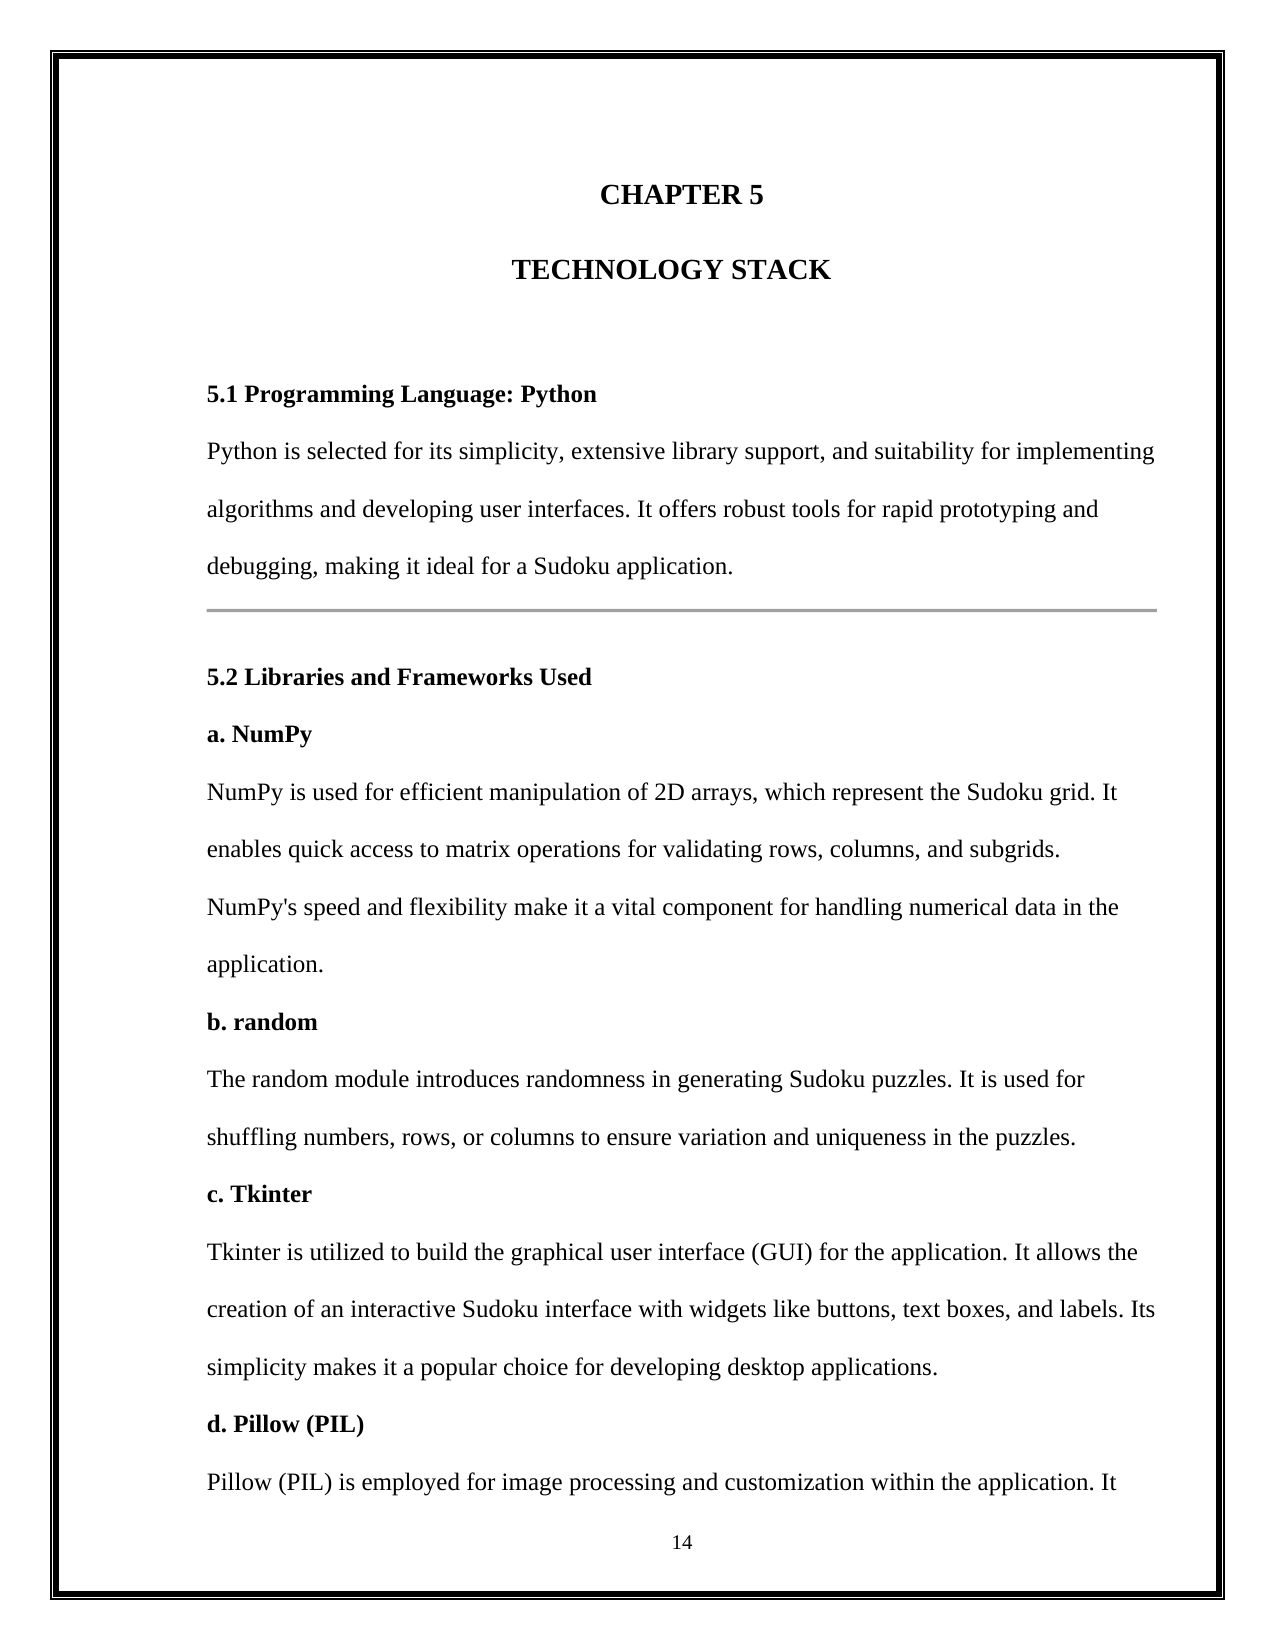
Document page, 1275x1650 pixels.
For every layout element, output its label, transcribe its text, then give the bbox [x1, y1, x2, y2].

subtitle TECHNOLOGY STACK [431, 252, 1121, 286]
text a. NumPy NumPy is used for efficient manipulation of 2D arrays, which represent the Sudoku grid. It enables quick access to matrix operations for validating rows, columns, and subgrids. NumPy's speed and flexibility make it a vital component for handling numerical data in the application. [207, 719, 1157, 978]
text Python is selected for its simplicity, extensive library support, and suitability for implementing algorithms and developing user interfaces. It offers robust tools for rapid prototyping and debugging, making it ideal for a Sudoku application. [207, 436, 1157, 580]
text 5.1 Programming Language: Python [207, 379, 1157, 408]
text 5.2 Libraries and Frameworks Used [207, 662, 1157, 690]
text CHAPTER 5 [207, 177, 1157, 211]
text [207, 1409, 1157, 1495]
text c. Tkinter Tkinter is utilized to build the graphical user interface (GUI) for the application. It allows the creation of an interactive Sudoku interface with widgets like buttons, text boxes, and labels. Its simplicity makes it a popular choice for developing desktop applications. [207, 1179, 1157, 1380]
text b. random The random module introduces randomness in generating Sudoku puzzles. It is used for shuffling numbers, rows, or columns to ensure variation and uniqueness in the puzzles. [207, 1007, 1157, 1150]
